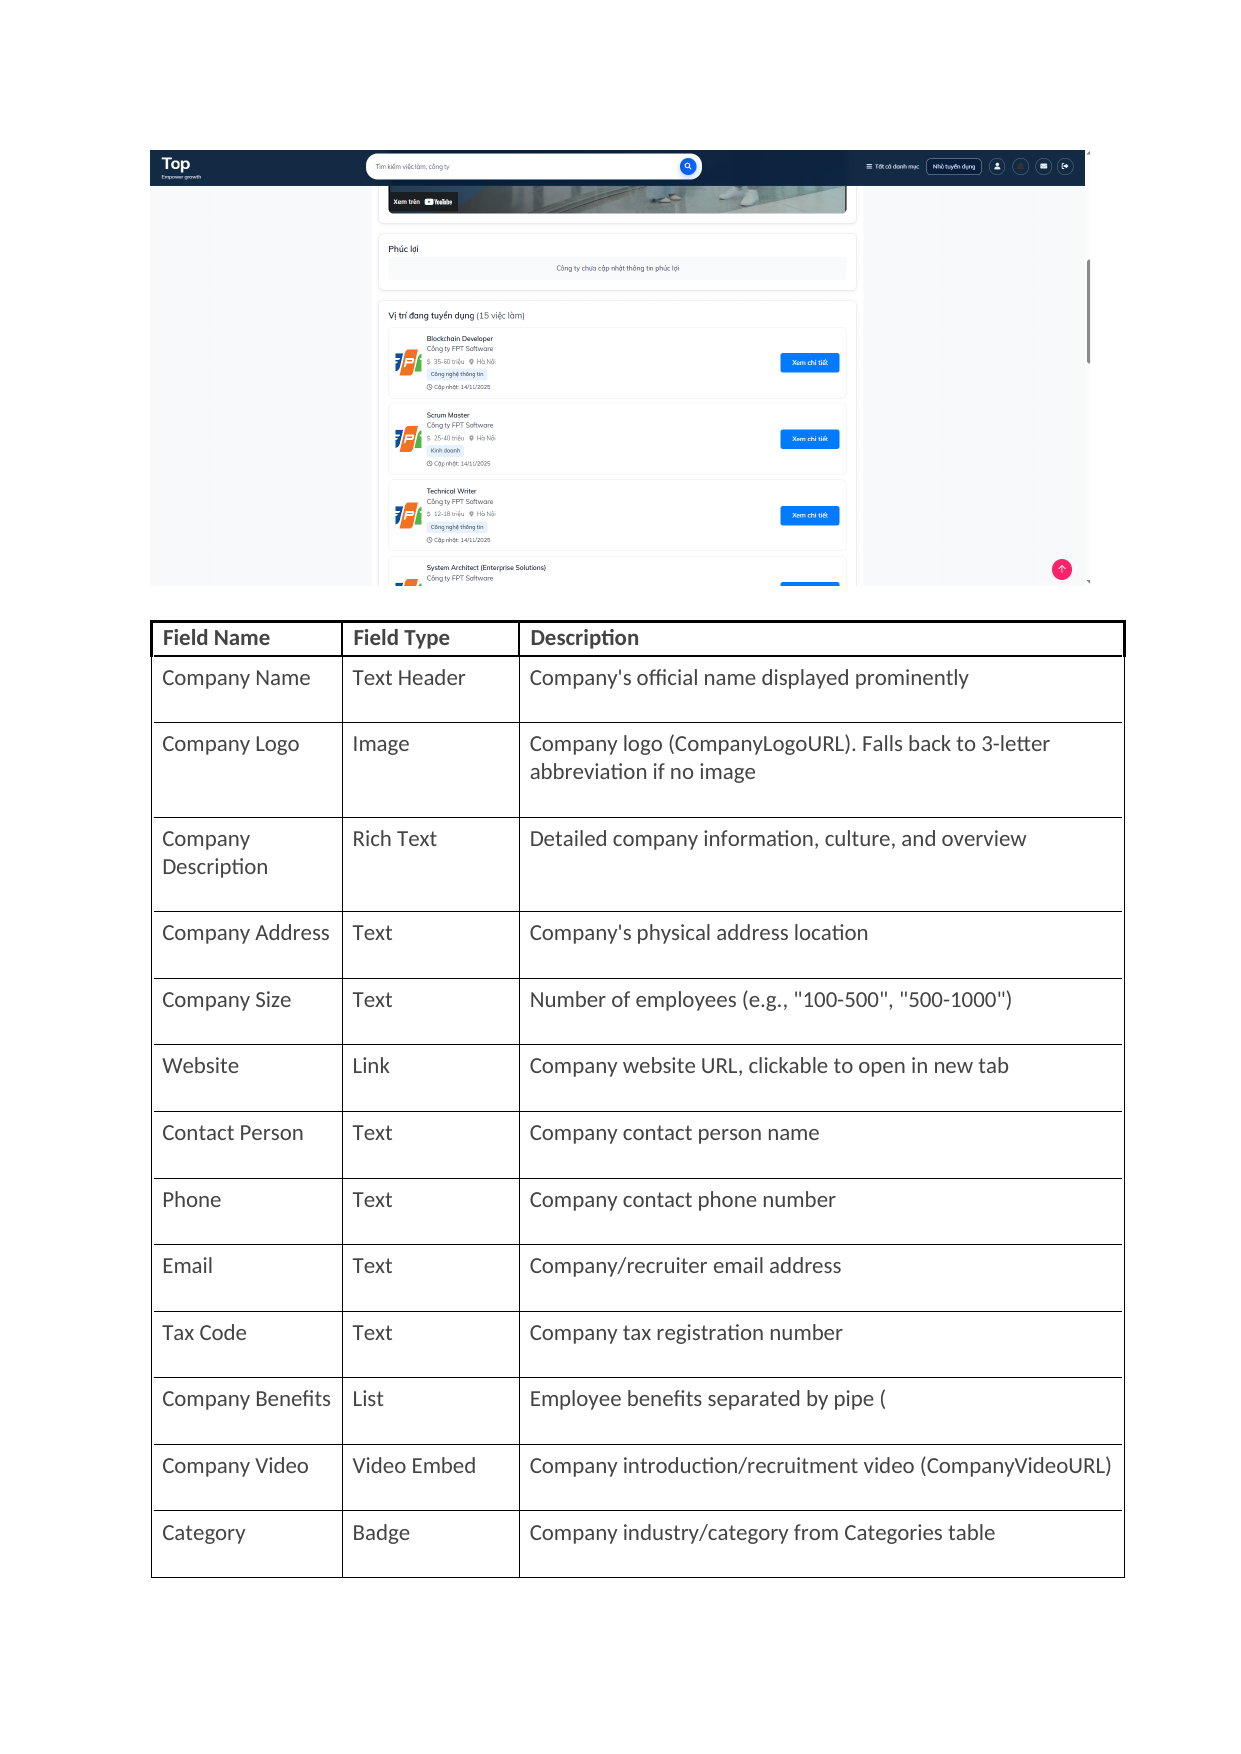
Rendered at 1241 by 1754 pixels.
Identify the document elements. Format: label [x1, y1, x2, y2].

picture [150, 150, 1091, 586]
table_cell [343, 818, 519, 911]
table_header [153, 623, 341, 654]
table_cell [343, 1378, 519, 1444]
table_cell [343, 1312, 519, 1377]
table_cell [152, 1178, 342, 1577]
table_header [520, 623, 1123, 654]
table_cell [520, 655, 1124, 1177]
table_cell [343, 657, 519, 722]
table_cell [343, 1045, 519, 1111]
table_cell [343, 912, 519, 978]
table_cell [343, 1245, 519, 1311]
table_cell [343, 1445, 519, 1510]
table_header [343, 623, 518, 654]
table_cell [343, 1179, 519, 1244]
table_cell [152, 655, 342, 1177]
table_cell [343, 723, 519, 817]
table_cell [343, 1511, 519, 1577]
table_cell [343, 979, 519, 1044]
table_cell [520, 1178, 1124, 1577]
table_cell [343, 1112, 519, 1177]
